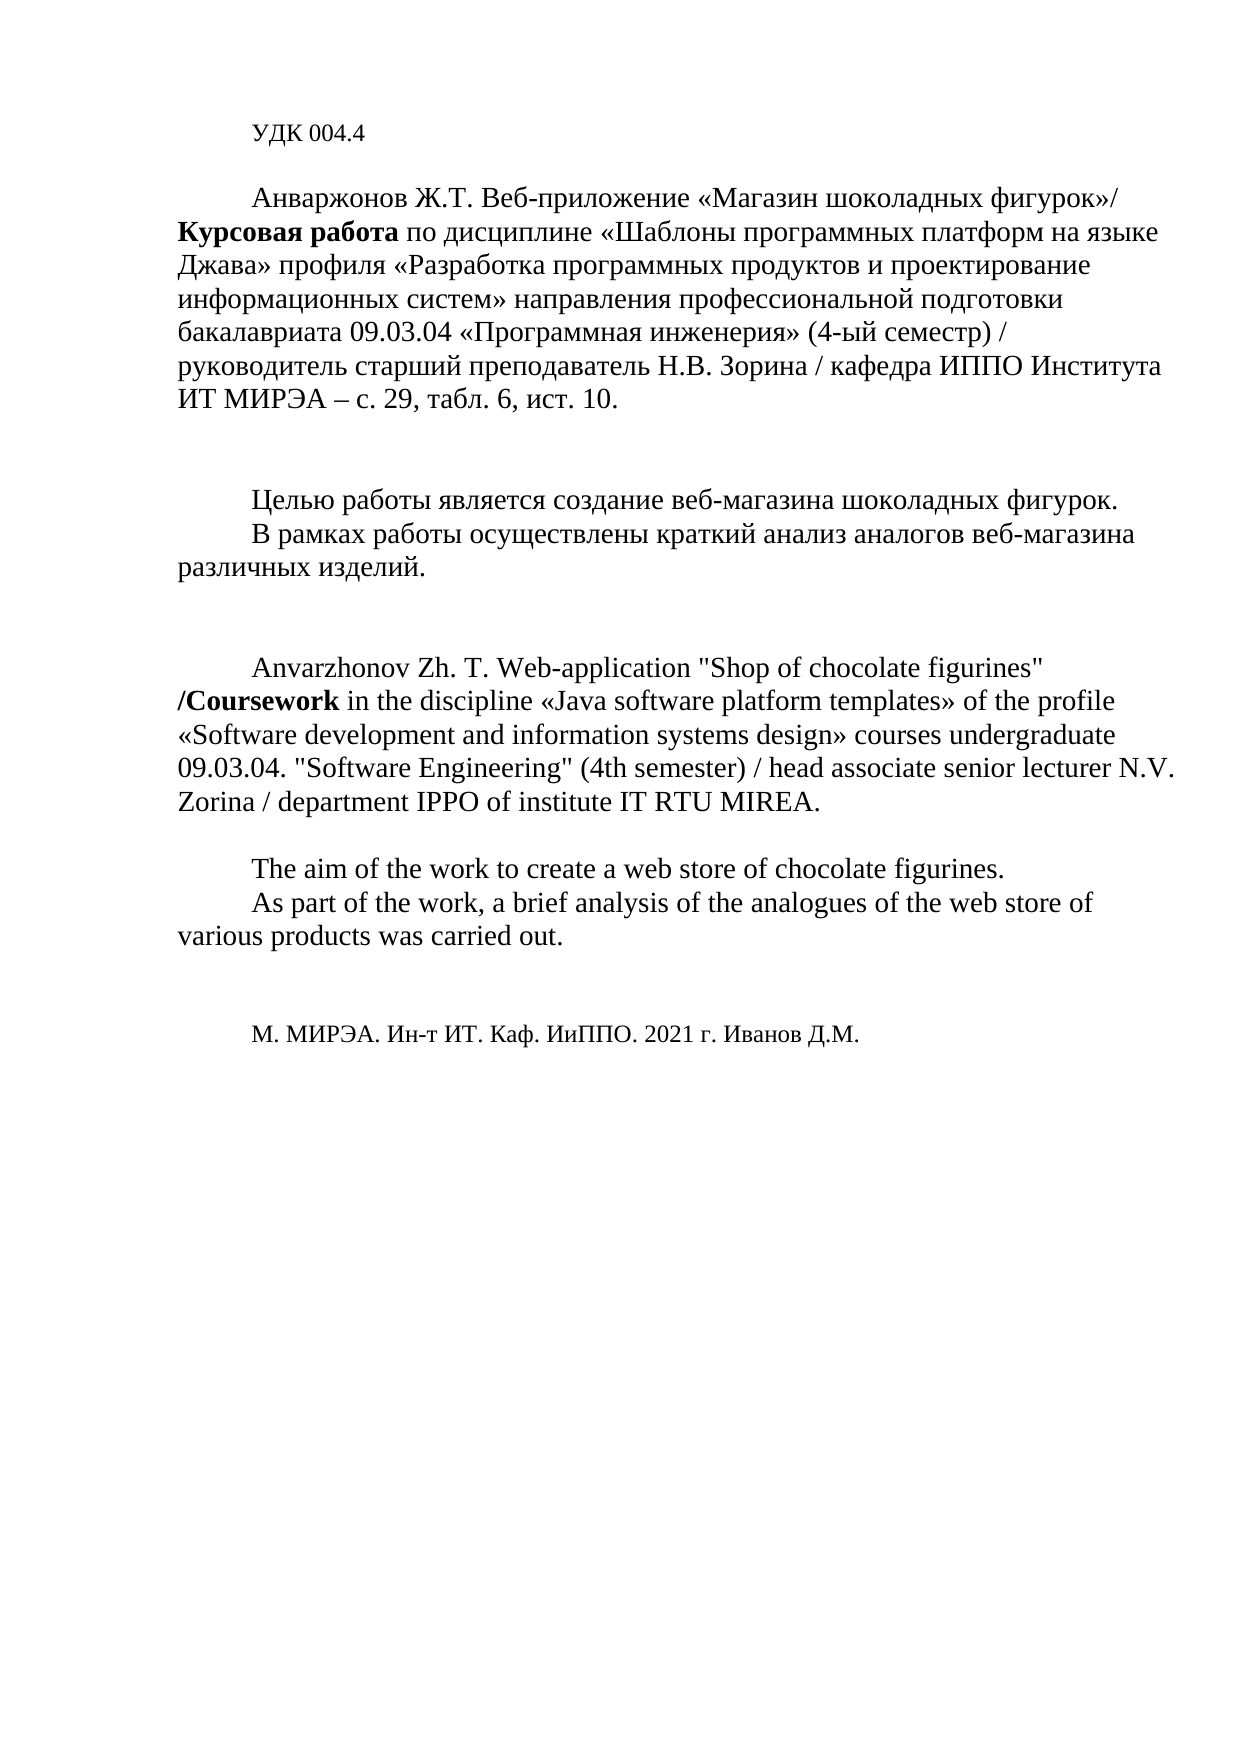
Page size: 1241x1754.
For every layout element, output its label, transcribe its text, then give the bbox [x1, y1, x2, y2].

text УДК 004.4 [177, 118, 1181, 147]
text Анваржонов Ж.Т. Веб-приложение «Магазин шоколадных фигурок»/ Курсовая работа по дисциплине «Шаблоны программных платформ на языке Джава» профиля «Разработка программных продуктов и проектирование информационных систем» направления профессиональной подготовки бакалавриата 09.03.04 «Программная инженерия» (4-ый семестр) / руководитель старший преподаватель Н.В. Зорина / кафедра ИППО Института ИТ МИРЭА – с. 29, табл. 6, ист. 10. [177, 180, 1181, 415]
text Anvarzhonov Zh. T. Web-application "Shop of chocolate figurines" /Coursework in the discipline «Java software platform templates» of the profile «Software development and information systems design» courses undergraduate 09.03.04. "Software Engineering" (4th semester) / head associate senior lecturer N.V. Zorina / department IPPO of institute IT RTU MIREA. [177, 650, 1181, 818]
text The aim of the work to create a web store of chocolate figurines. [177, 851, 1181, 885]
text В рамках работы осуществлены краткий анализ аналогов веб-магазина различных изделий. [177, 516, 1181, 583]
text М. МИРЭА. Ин-т ИТ. Каф. ИиППО. 2021 г. Иванов Д.М. [177, 1019, 1181, 1048]
text As part of the work, a brief analysis of the analogues of the web store of various products was carried out. [177, 885, 1181, 952]
text Целью работы является создание веб-магазина шоколадных фигурок. [177, 482, 1181, 516]
